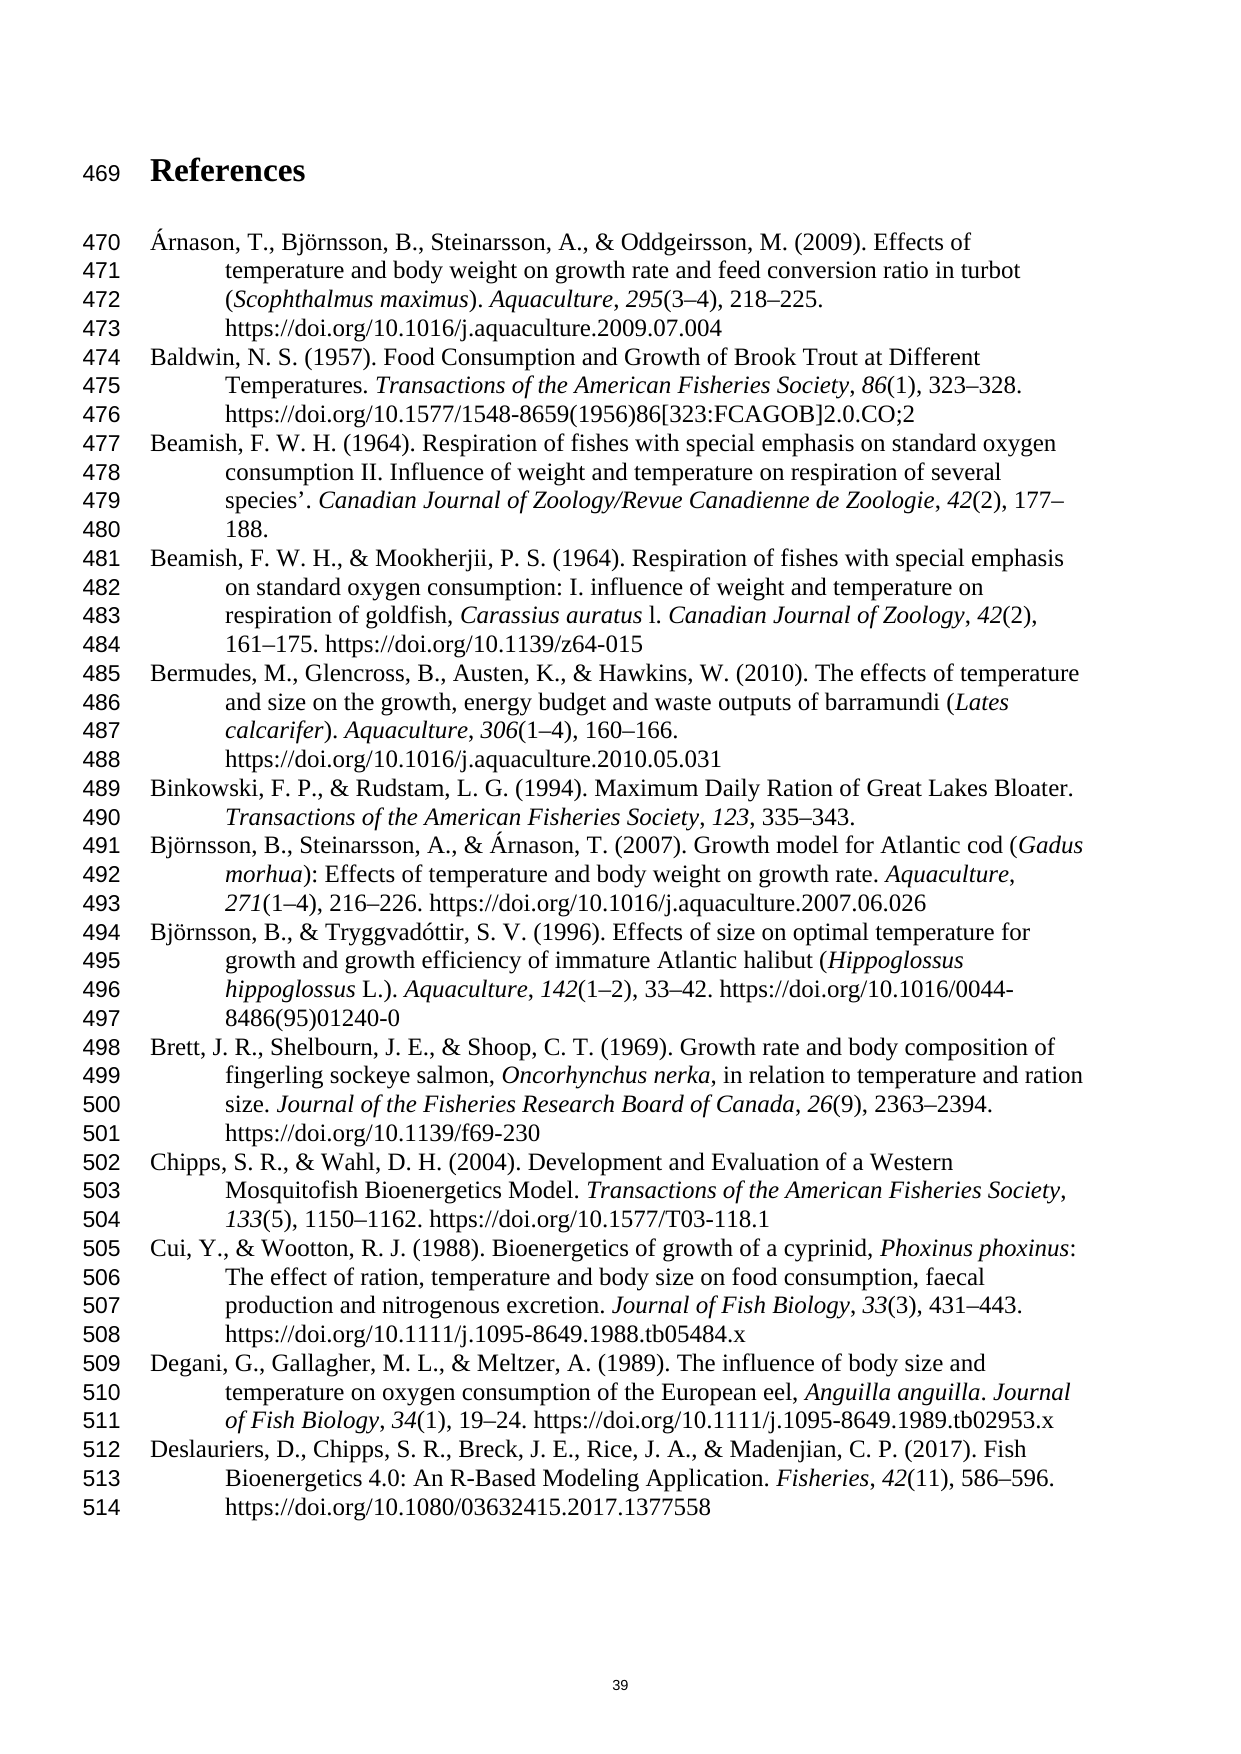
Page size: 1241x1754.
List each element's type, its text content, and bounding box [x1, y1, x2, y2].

text Björnsson, B., & Tryggvadóttir, S. V. (1996). Effects of size on optimal temperature for growth and growth efficiency of immature Atlantic halibut (Hippoglossus hippoglossus L.). Aquaculture, 142(1–2), 33–42. https://doi.org/10.1016/0044-8486(95)01240-0 [150, 917, 1090, 1032]
text Deslauriers, D., Chipps, S. R., Breck, J. E., Rice, J. A., & Madenjian, C. P. (2017). Fish Bioenergetics 4.0: An R-Based Modeling Application. Fisheries, 42(11), 586–596. https://doi.org/10.1080/03632415.2017.1377558 [150, 1434, 1090, 1520]
text Binkowski, F. P., & Rudstam, L. G. (1994). Maximum Daily Ration of Great Lakes Bloater. Transactions of the American Fisheries Society, 123, 335–343. [150, 773, 1090, 830]
text Chipps, S. R., & Wahl, D. H. (2004). Development and Evaluation of a Western Mosquitofish Bioenergetics Model. Transactions of the American Fisheries Society, 133(5), 1150–1162. https://doi.org/10.1577/T03-118.1 [150, 1147, 1090, 1233]
text Beamish, F. W. H., & Mookherjii, P. S. (1964). Respiration of fishes with special emphasis on standard oxygen consumption: I. influence of weight and temperature on respiration of goldfish, Carassius auratus l. Canadian Journal of Zoology, 42(2), 161–175. https://doi.org/10.1139/z64-015 [150, 543, 1090, 658]
text Beamish, F. W. H. (1964). Respiration of fishes with special emphasis on standard oxygen consumption II. Influence of weight and temperature on respiration of several species’. Canadian Journal of Zoology/Revue Canadienne de Zoologie, 42(2), 177–188. [150, 428, 1090, 543]
text Árnason, T., Björnsson, B., Steinarsson, A., & Oddgeirsson, M. (2009). Effects of temperature and body weight on growth rate and feed conversion ratio in turbot (Scophthalmus maximus). Aquaculture, 295(3–4), 218–225. https://doi.org/10.1016/j.aquaculture.2009.07.004 [150, 227, 1090, 342]
text Björnsson, B., Steinarsson, A., & Árnason, T. (2007). Growth model for Atlantic cod (Gadus morhua): Effects of temperature and body weight on growth rate. Aquaculture, 271(1–4), 216–226. https://doi.org/10.1016/j.aquaculture.2007.06.026 [150, 830, 1090, 917]
text Baldwin, N. S. (1957). Food Consumption and Growth of Brook Trout at Different Temperatures. Transactions of the American Fisheries Society, 86(1), 323–328. https://doi.org/10.1577/1548-8659(1956)86[323:FCAGOB]2.0.CO;2 [150, 342, 1090, 428]
subtitle References [150, 150, 1090, 188]
text Brett, J. R., Shelbourn, J. E., & Shoop, C. T. (1969). Growth rate and body composition of fingerling sockeye salmon, Oncorhynchus nerka, in relation to temperature and ration size. Journal of the Fisheries Research Board of Canada, 26(9), 2363–2394. https://doi.org/10.1139/f69-230 [150, 1032, 1090, 1147]
text Bermudes, M., Glencross, B., Austen, K., & Hawkins, W. (2010). The effects of temperature and size on the growth, energy budget and waste outputs of barramundi (Lates calcarifer). Aquaculture, 306(1–4), 160–166. https://doi.org/10.1016/j.aquaculture.2010.05.031 [150, 658, 1090, 773]
text Degani, G., Gallagher, M. L., & Meltzer, A. (1989). The influence of body size and temperature on oxygen consumption of the European eel, Anguilla anguilla. Journal of Fish Biology, 34(1), 19–24. https://doi.org/10.1111/j.1095-8649.1989.tb02953.x [150, 1348, 1090, 1434]
text Cui, Y., & Wootton, R. J. (1988). Bioenergetics of growth of a cyprinid, Phoxinus phoxinus: The effect of ration, temperature and body size on food consumption, faecal production and nitrogenous excretion. Journal of Fish Biology, 33(3), 431–443. https://doi.org/10.1111/j.1095-8649.1988.tb05484.x [150, 1233, 1090, 1348]
